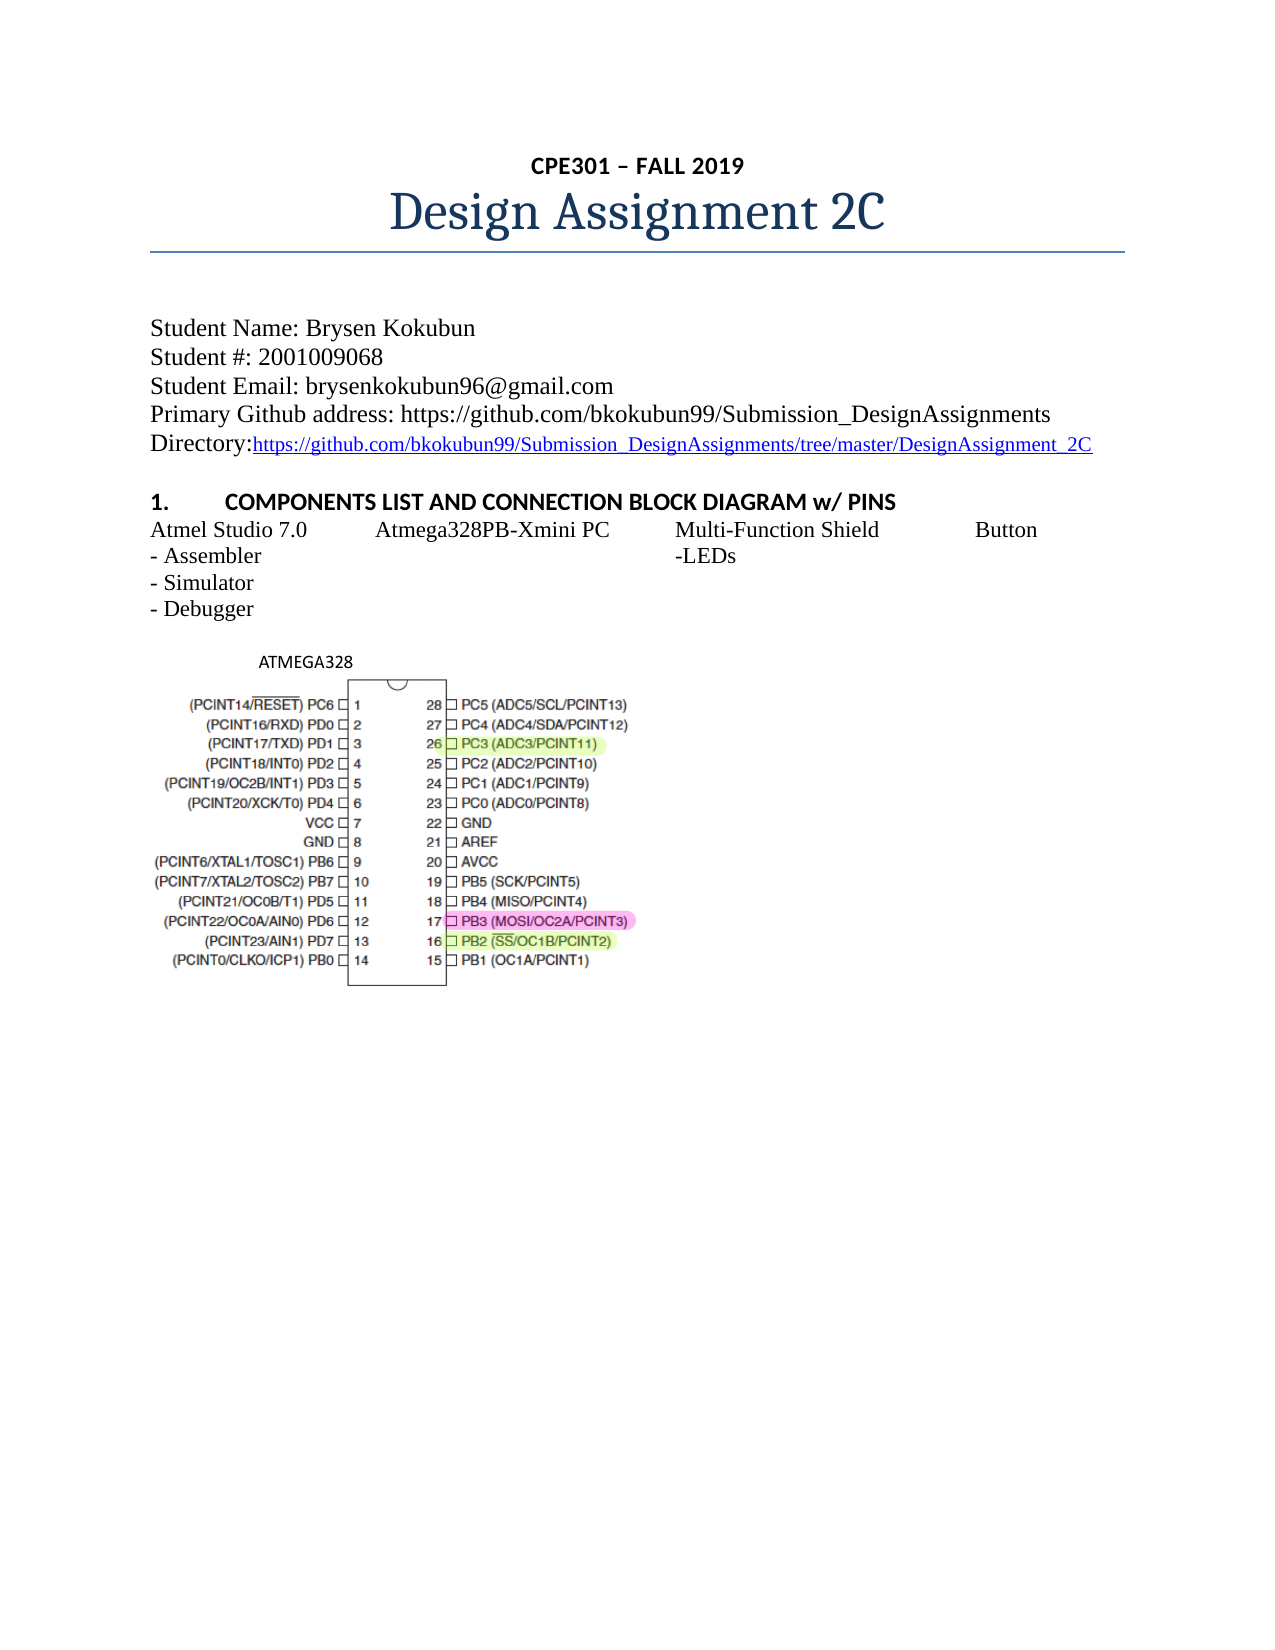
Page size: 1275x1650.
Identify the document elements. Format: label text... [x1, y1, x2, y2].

text Atmel Studio 7.0 Atmega328PB-Xmini PC Multi-Function Shield Button [150, 516, 1125, 543]
text - Simulator [150, 569, 1125, 595]
text Student #: 2001009068 [150, 342, 1125, 371]
text CPE301 – FALL 2019 [150, 150, 1125, 181]
text - Assembler -LEDs [150, 543, 1125, 569]
picture [150, 649, 641, 995]
text - Debugger [150, 595, 1125, 622]
list COMPONENTS LIST AND CONNECTION BLOCK DIAGRAM w/ PINS [150, 486, 1125, 516]
text Student Name: Brysen Kokubun [150, 313, 1125, 342]
text Primary Github address: https://github.com/bkokubun99/Submission_DesignAssignments [150, 399, 1125, 428]
text Student Email: brysenkokubun96@gmail.com [150, 371, 1125, 399]
text Directory:https://github.com/bkokubun99/Submission_DesignAssignments/tree/master/DesignAssignment_2C [150, 428, 1125, 457]
title Design Assignment 2C [150, 181, 1125, 251]
